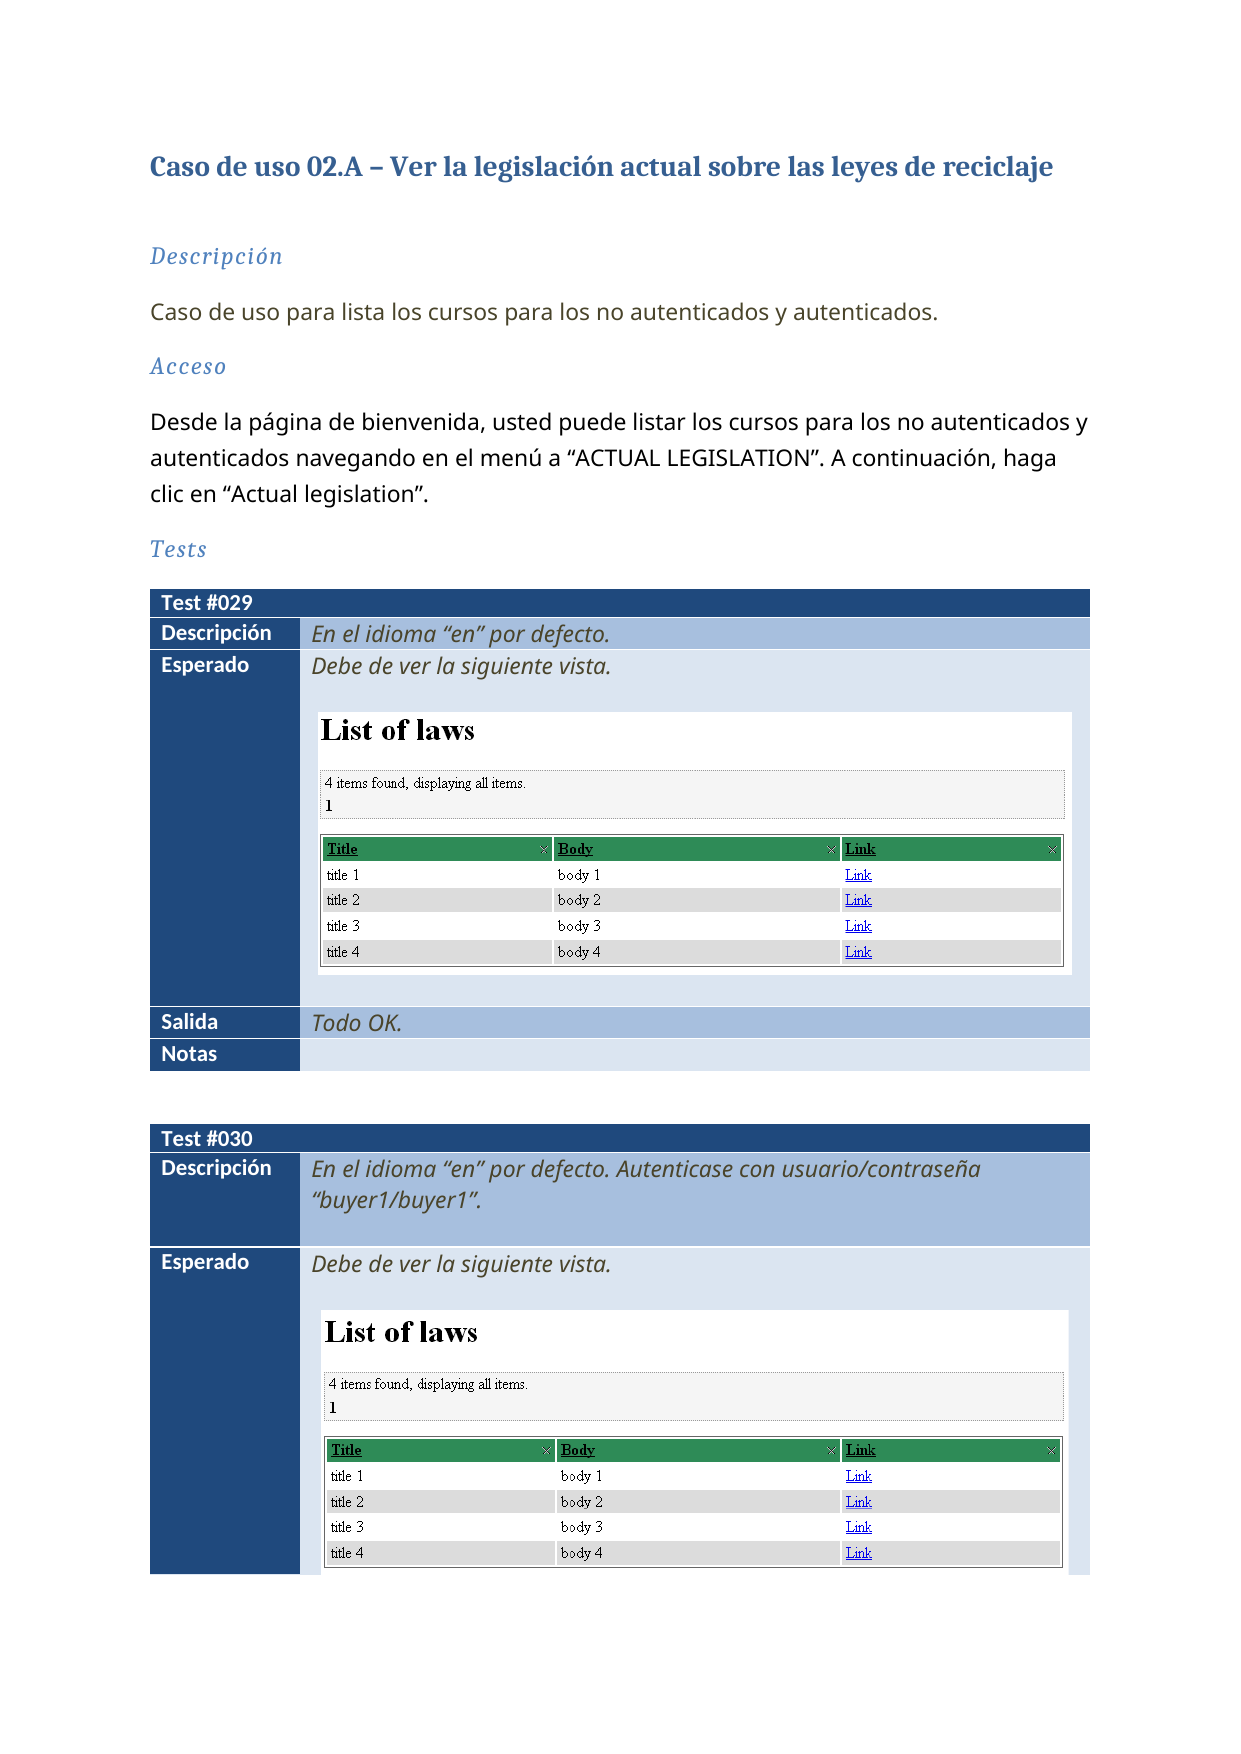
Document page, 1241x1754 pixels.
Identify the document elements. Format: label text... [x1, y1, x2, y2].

subtitle Caso de uso 02.A – Ver la legislación actual sobre las leyes de reciclaje [150, 150, 1090, 183]
table_cell Descripción [150, 618, 300, 649]
picture [321, 1310, 1069, 1575]
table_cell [300, 1248, 1090, 1574]
subtitle Acceso [150, 352, 1090, 381]
table_cell En el idioma “en” por defecto. [300, 618, 1090, 649]
subtitle Descripción [150, 242, 1090, 270]
table_header Test #030 [150, 1124, 1090, 1152]
table_cell En el idioma “en” por defecto. Autenticase con usuario/contraseña “buyer1/buyer1”. [300, 1153, 1090, 1246]
text Caso de uso para lista los cursos para los no autenticados y autenticados. [150, 295, 1090, 327]
table_cell Todo OK. [300, 1007, 1090, 1038]
picture [318, 712, 1072, 975]
table_cell Descripción [150, 1153, 300, 1246]
text Desde la página de bienvenida, usted puede listar los cursos para los no autenticados y autenticados navegando en el menú a “ACTUAL LEGISLATION”. A continuación, haga clic en “Actual legislation”. [150, 406, 1090, 509]
subtitle Tests [150, 535, 1090, 563]
table_cell [300, 1039, 1090, 1071]
table_cell Esperado [150, 1248, 300, 1574]
table_cell Salida [150, 1007, 300, 1038]
table_cell Debe de ver la siguiente vista. [300, 650, 1090, 1006]
table_cell Esperado [150, 650, 300, 1006]
table_cell Notas [150, 1039, 300, 1071]
table_header Test #029 [150, 589, 1090, 617]
